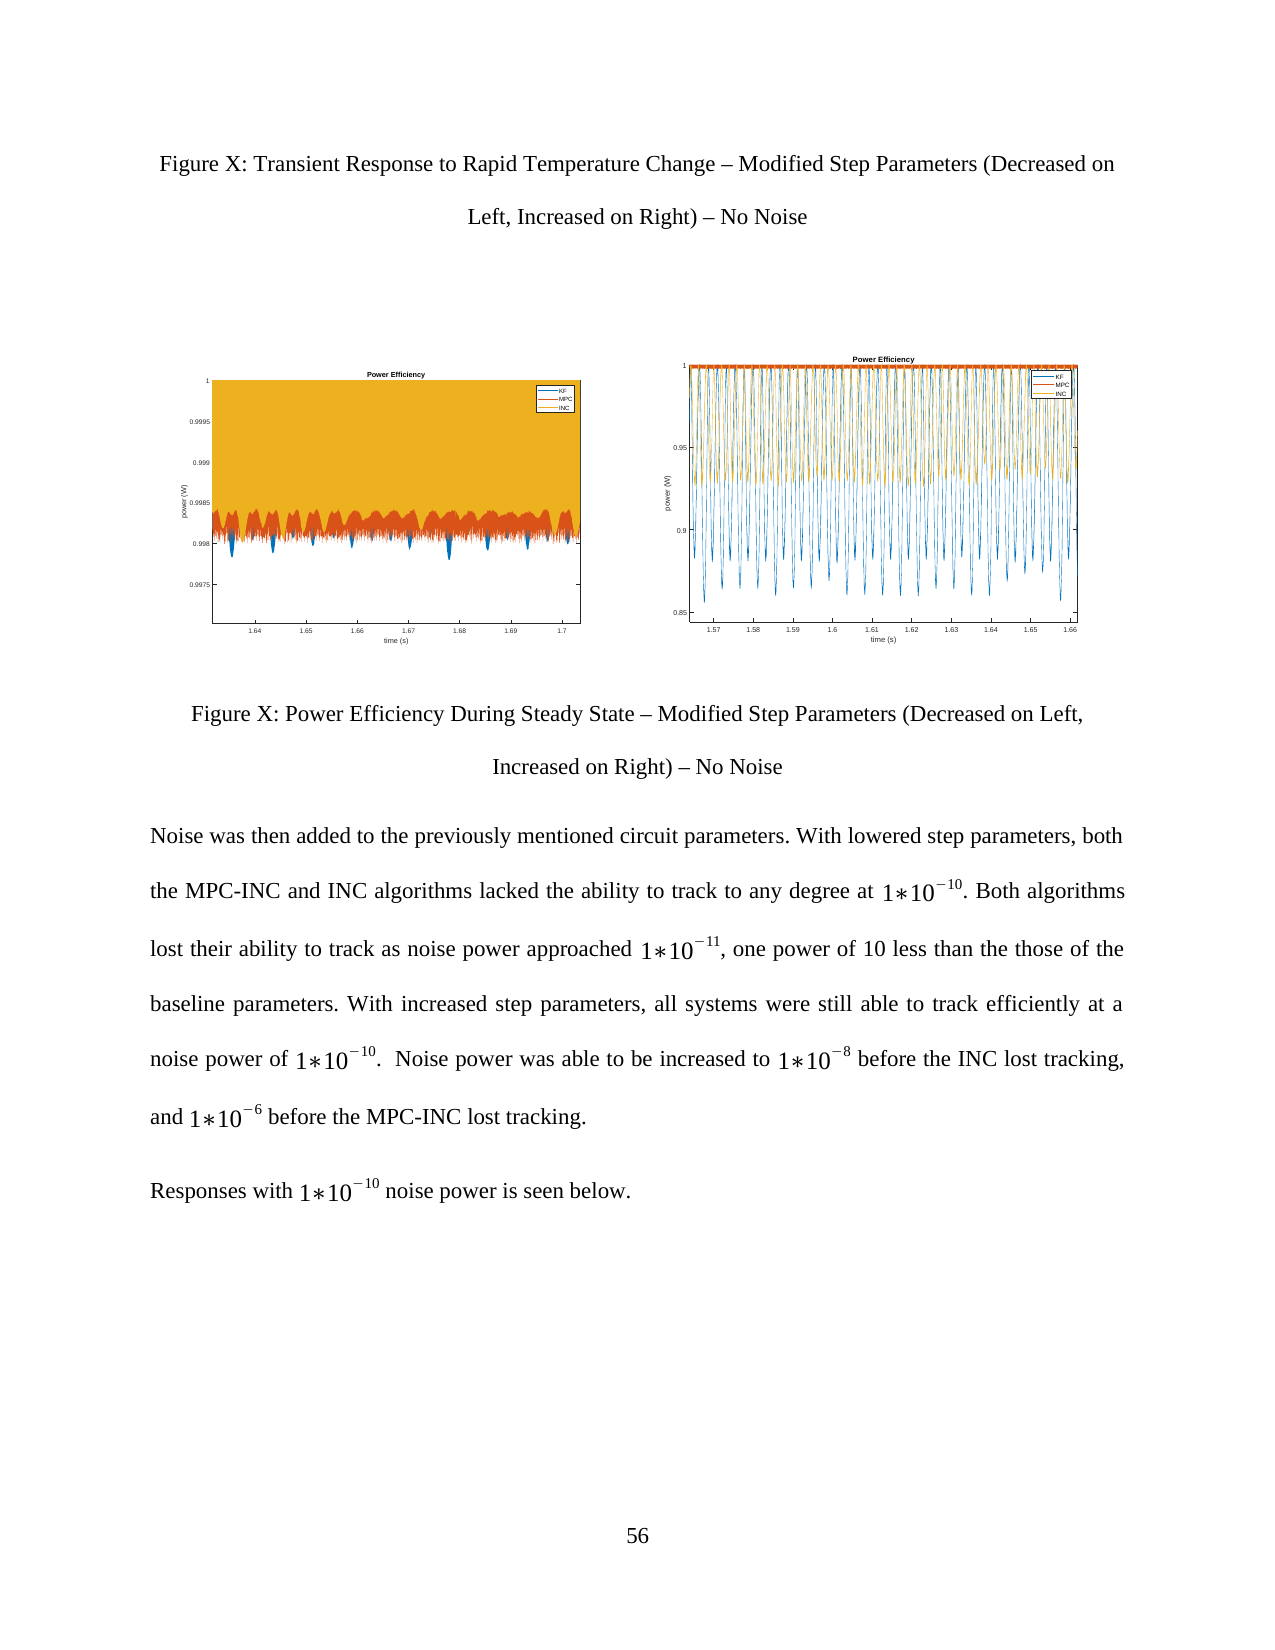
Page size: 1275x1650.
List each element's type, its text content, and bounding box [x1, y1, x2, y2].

text Figure X: Power Efficiency During Steady State – Modified Step Parameters (Decreased on Left, Increased on Right) – No Noise [150, 700, 1125, 779]
text Figure X: Transient Response to Rapid Temperature Change – Modified Step Parameters (Decreased on Left, Increased on Right) – No Noise [150, 150, 1125, 229]
text Responses with noise power is seen below. [150, 1174, 1125, 1206]
text Noise was then added to the previously mentioned circuit parameters. With lowered step parameters, both the MPC-INC and INC algorithms lacked the ability to track to any degree at . Both algorithms lost their ability to track as noise power approached , one power of 10 less than the those of the baseline parameters. With increased step parameters, all systems were still able to track efficiently at a noise power of . Noise power was able to be increased to before the INC lost tracking, and before the MPC-INC lost tracking. [150, 822, 1125, 1132]
